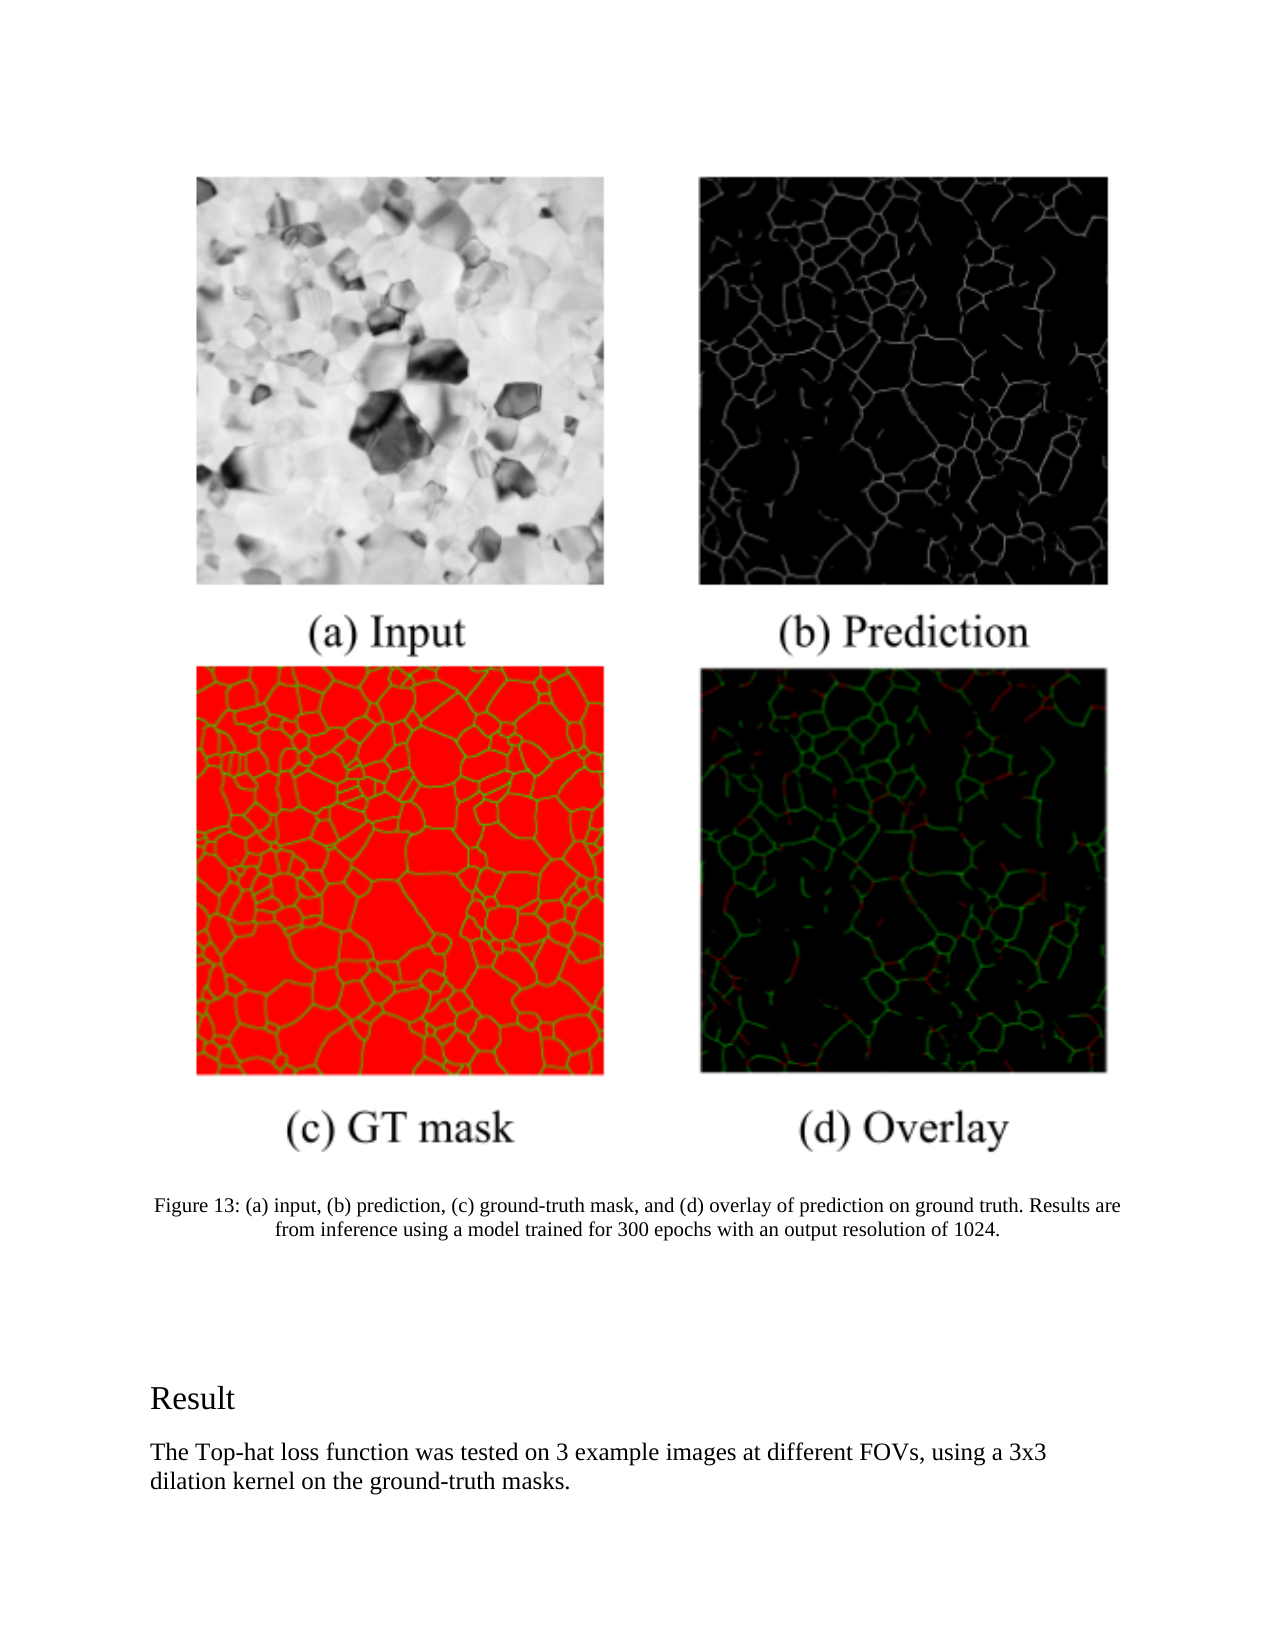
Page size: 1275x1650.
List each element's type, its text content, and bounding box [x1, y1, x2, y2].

picture [150, 150, 1156, 1173]
subtitle Result [150, 1378, 1125, 1416]
text Figure 13: (a) input, (b) prediction, (c) ground-truth mask, and (d) overlay of prediction on ground truth. Results are from inference using a model trained for 300 epochs with an output resolution of 1024. [150, 1193, 1125, 1241]
text The Top-hat loss function was tested on 3 example images at different FOVs, using a 3x3 dilation kernel on the ground-truth masks. [150, 1437, 1125, 1494]
